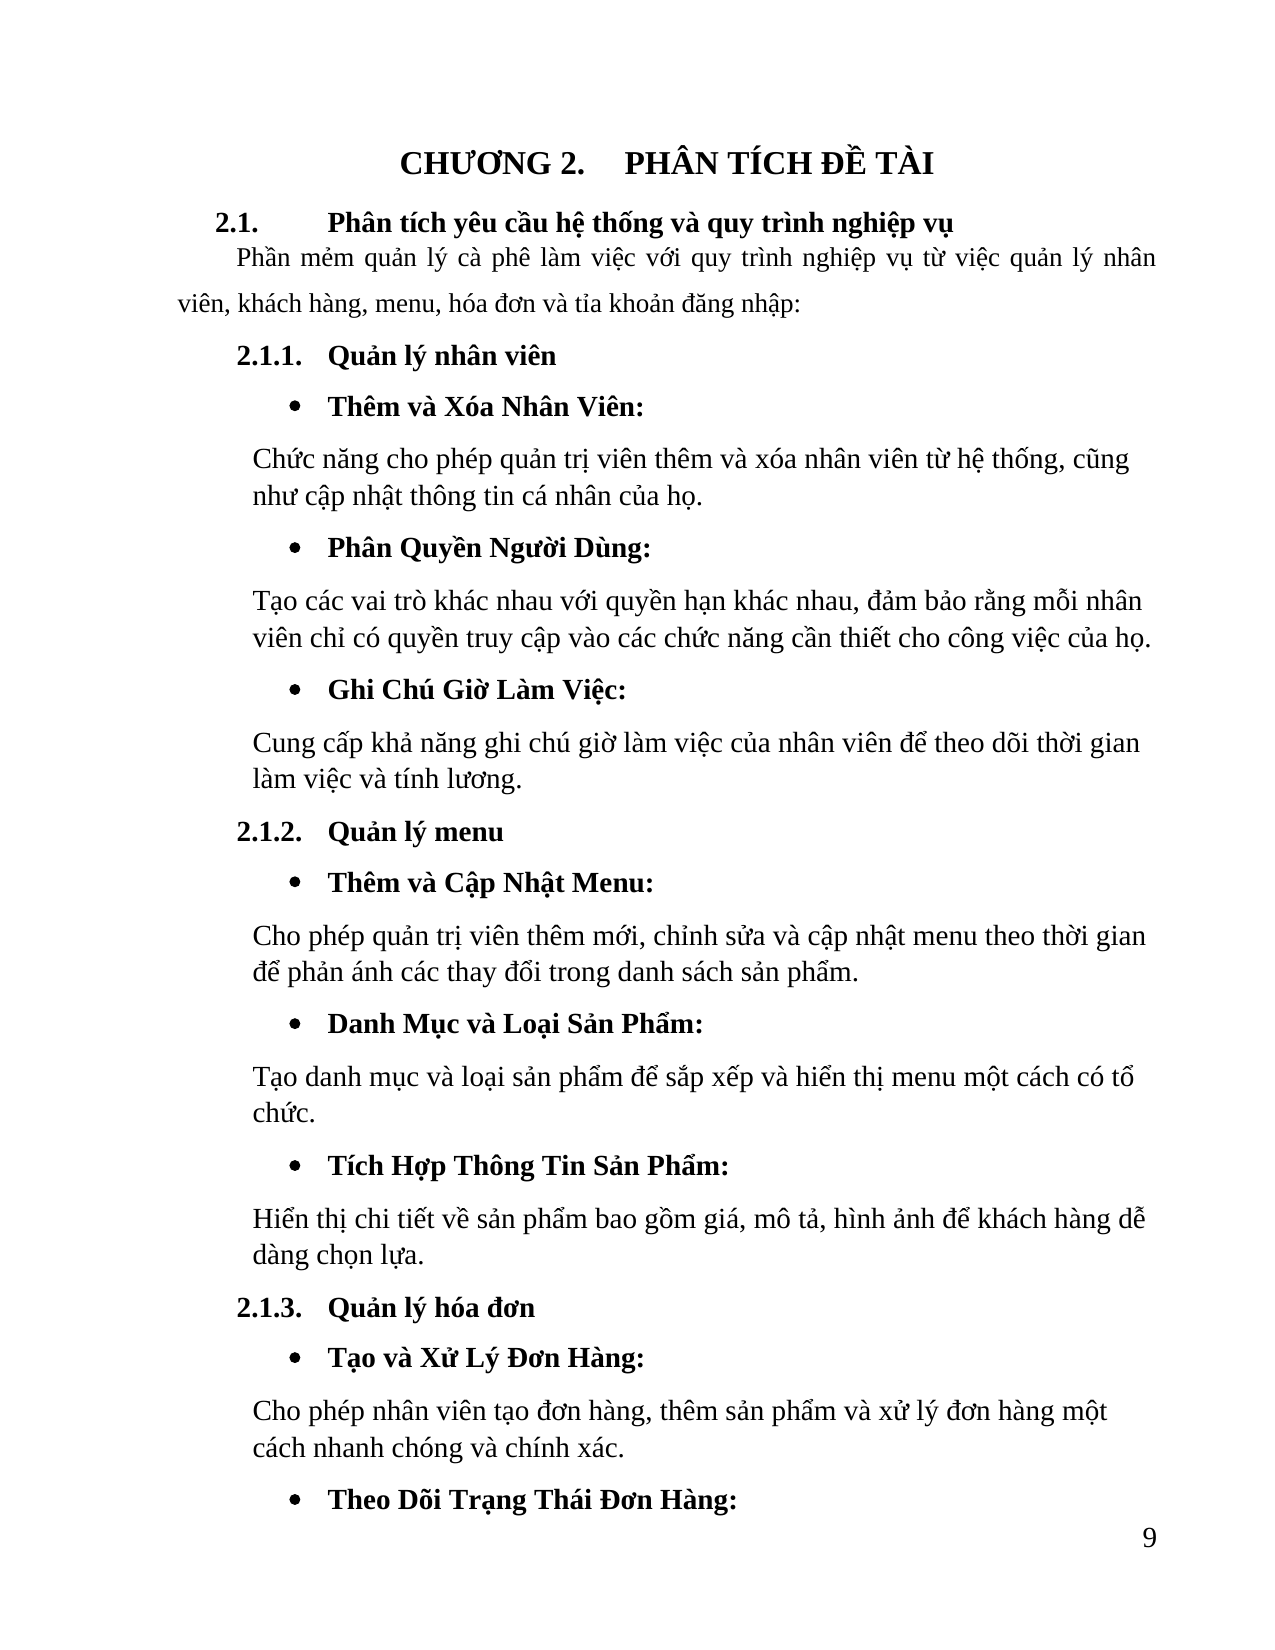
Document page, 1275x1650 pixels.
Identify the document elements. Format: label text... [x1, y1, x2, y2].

subtitle Quản lý hóa đơn [236, 1290, 1157, 1324]
subtitle PHÂN TÍCH ĐỀ TÀI [177, 143, 1157, 181]
text Phần mẻm quản lý cà phê làm việc với quy trình nghiệp vụ từ việc quản lý nhân viên, khách hàng, menu, hóa đơn và tỉa khoản đăng nhập: [177, 241, 1157, 319]
list Tích Hợp Thông Tin Sản Phẩm: [290, 1148, 1157, 1182]
list Thêm và Xóa Nhân Viên: [290, 389, 1157, 422]
subtitle Phân tích yêu cầu hệ thống và quy trình nghiệp vụ [215, 205, 1157, 238]
subtitle Quản lý nhân viên [236, 338, 1157, 372]
text Hiển thị chi tiết về sản phẩm bao gồm giá, mô tả, hình ảnh để khách hàng dễ dàng chọn lựa. [252, 1201, 1157, 1271]
text Tạo danh mục và loại sản phẩm để sắp xếp và hiển thị menu một cách có tổ chức. [252, 1059, 1157, 1129]
text Cho phép quản trị viên thêm mới, chỉnh sửa và cập nhật menu theo thời gian để phản ánh các thay đổi trong danh sách sản phẩm. [252, 918, 1157, 987]
list Tạo và Xử Lý Đơn Hàng: [290, 1341, 1157, 1374]
list Ghi Chú Giờ Làm Việc: [290, 672, 1157, 706]
list Theo Dõi Trạng Thái Đơn Hàng: [290, 1482, 1157, 1516]
list Thêm và Cập Nhật Menu: [290, 865, 1157, 898]
text Cung cấp khả năng ghi chú giờ làm việc của nhân viên để theo dõi thời gian làm việc và tính lương. [252, 725, 1157, 795]
list Phân Quyền Người Dùng: [290, 531, 1157, 564]
subtitle Quản lý menu [236, 814, 1157, 848]
text Tạo các vai trò khác nhau với quyền hạn khác nhau, đảm bảo rằng mỗi nhân viên chỉ có quyền truy cập vào các chức năng cần thiết cho công việc của họ. [252, 583, 1157, 653]
text Cho phép nhân viên tạo đơn hàng, thêm sản phẩm và xử lý đơn hàng một cách nhanh chóng và chính xác. [252, 1393, 1157, 1463]
list Danh Mục và Loại Sản Phẩm: [290, 1007, 1157, 1040]
text Chức năng cho phép quản trị viên thêm và xóa nhân viên từ hệ thống, cũng như cập nhật thông tin cá nhân của họ. [252, 442, 1157, 511]
